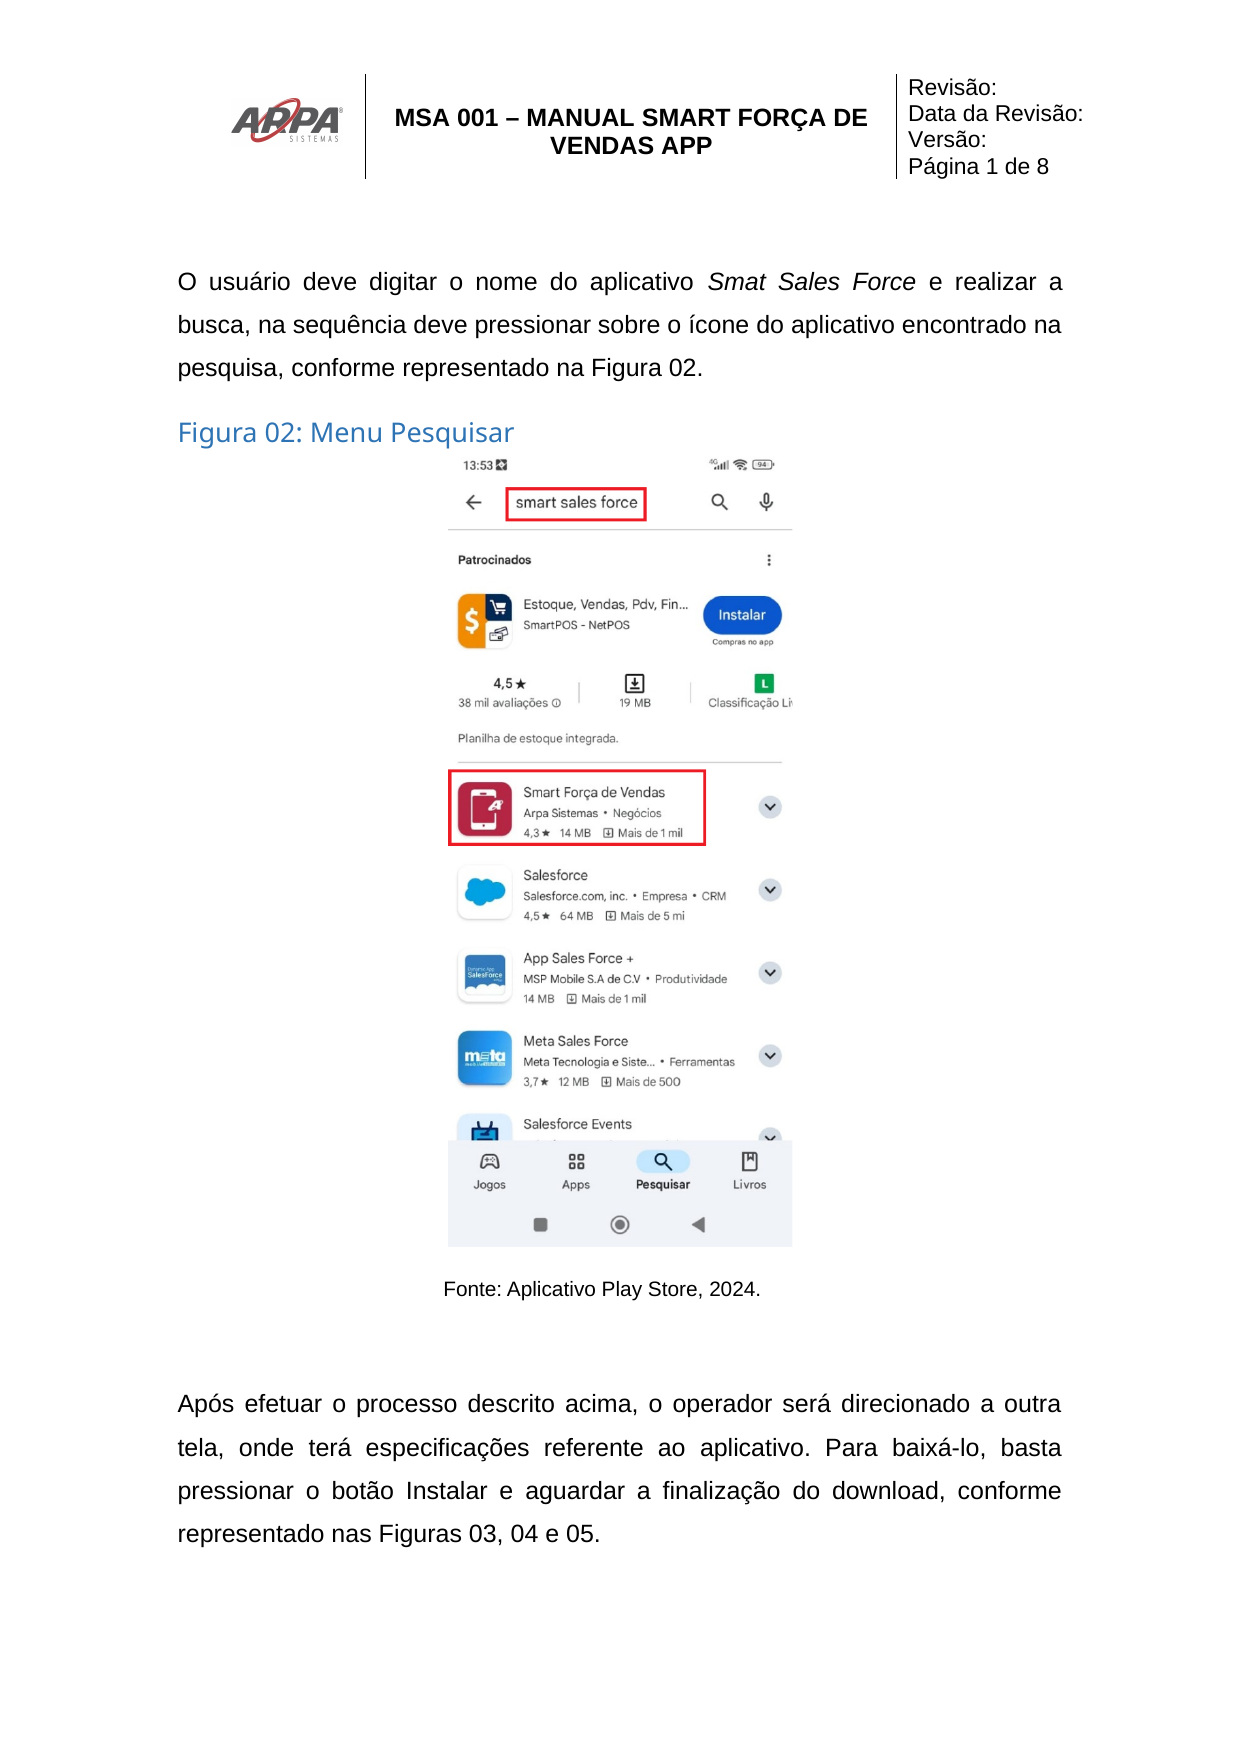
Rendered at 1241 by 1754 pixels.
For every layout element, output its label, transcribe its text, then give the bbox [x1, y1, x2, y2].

text O usuário deve digitar o nome do aplicativo Smat Sales Force e realizar a busca, na sequência deve pressionar sobre o ícone do aplicativo encontrado na pesquisa, conforme representado na Figura 02. [177, 267, 1063, 382]
subtitle Figura 02: Menu Pesquisar [177, 413, 1063, 450]
text Após efetuar o processo descrito acima, o operador será direcionado a outra tela, onde terá especificações referente ao aplicativo. Para baixá-lo, basta pressionar o botão Instalar e aguardar a finalização do download, conforme representado nas Figuras 03, 04 e 05. [177, 1389, 1063, 1547]
picture [231, 98, 343, 147]
text Fonte: Aplicativo Play Store, 2024. [443, 1277, 1063, 1301]
picture [448, 452, 793, 1247]
